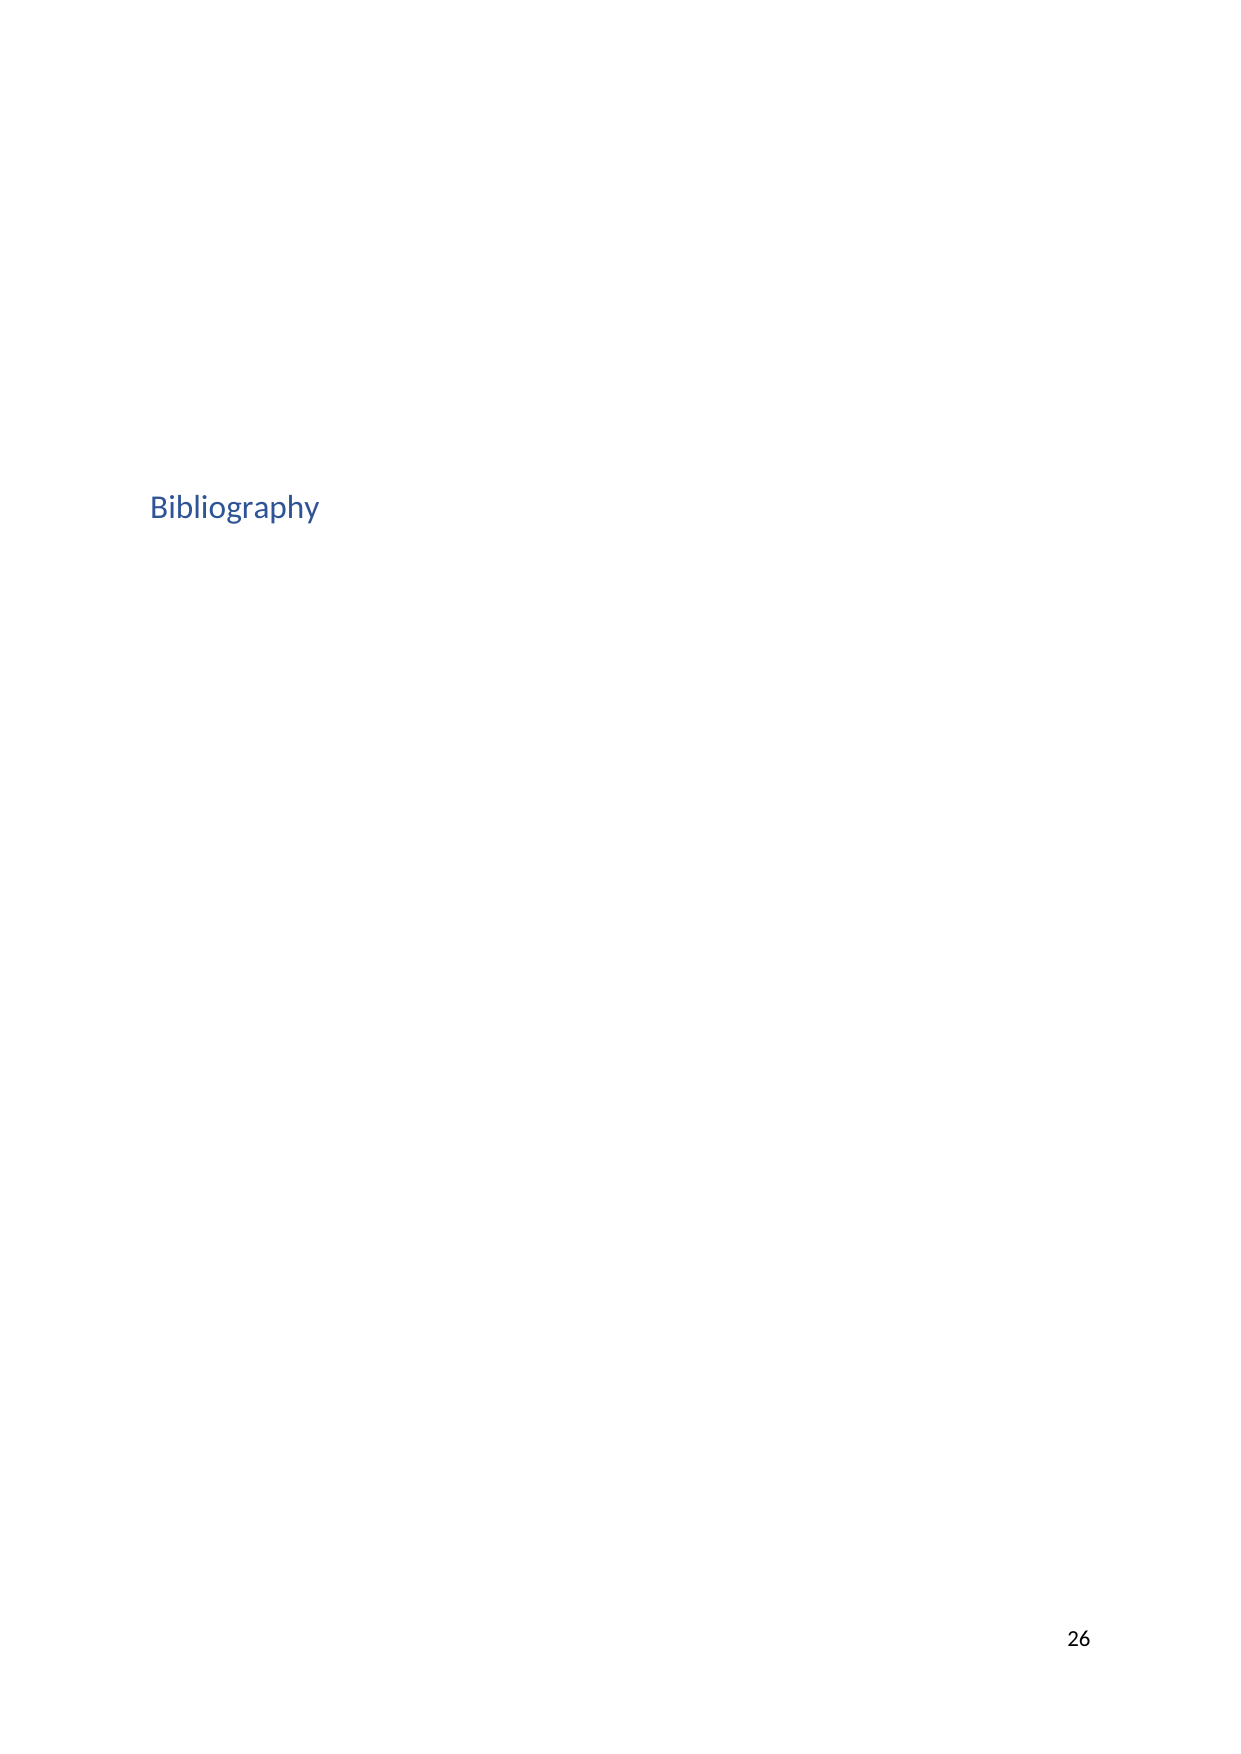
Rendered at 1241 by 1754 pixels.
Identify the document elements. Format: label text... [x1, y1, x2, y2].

subtitle Bibliography [150, 486, 1090, 527]
